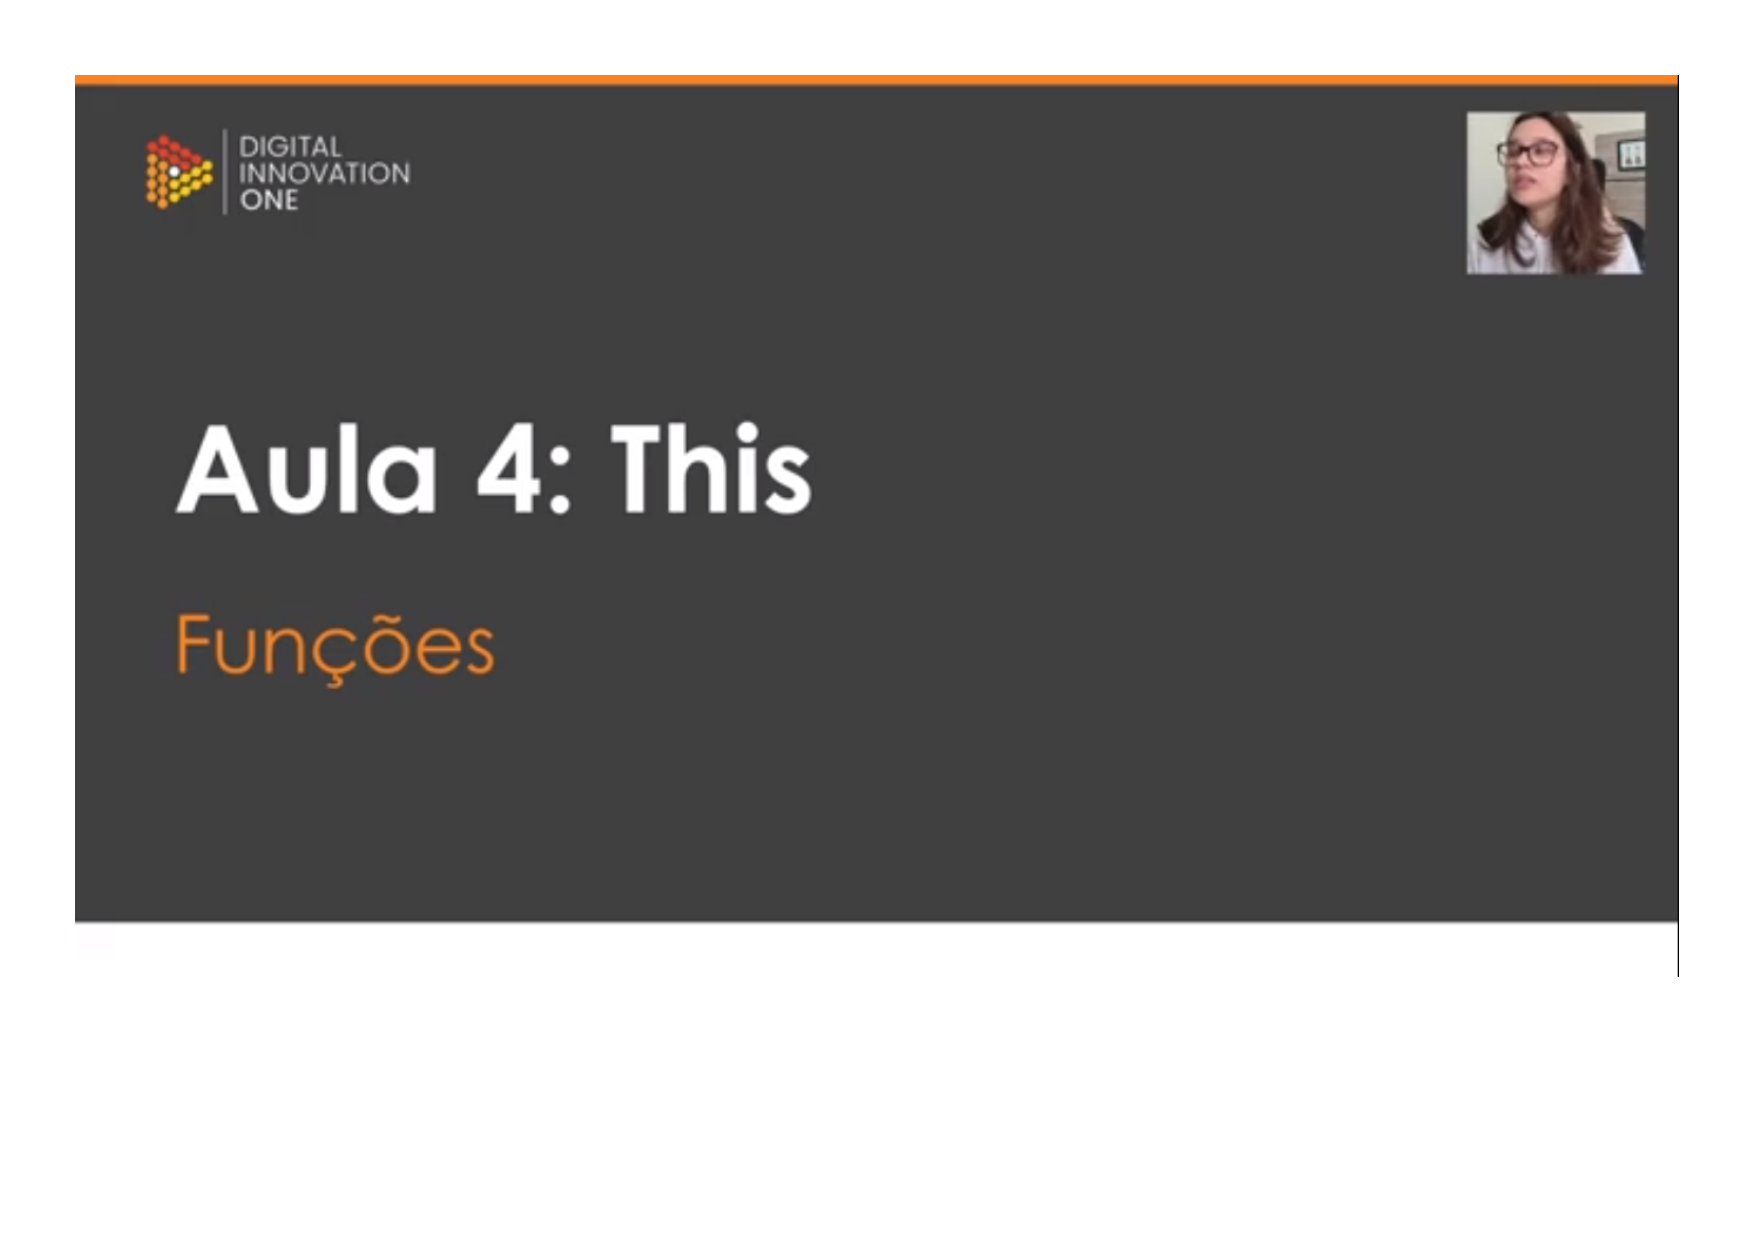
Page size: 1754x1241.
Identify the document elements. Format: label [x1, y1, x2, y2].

picture [75, 75, 1679, 977]
